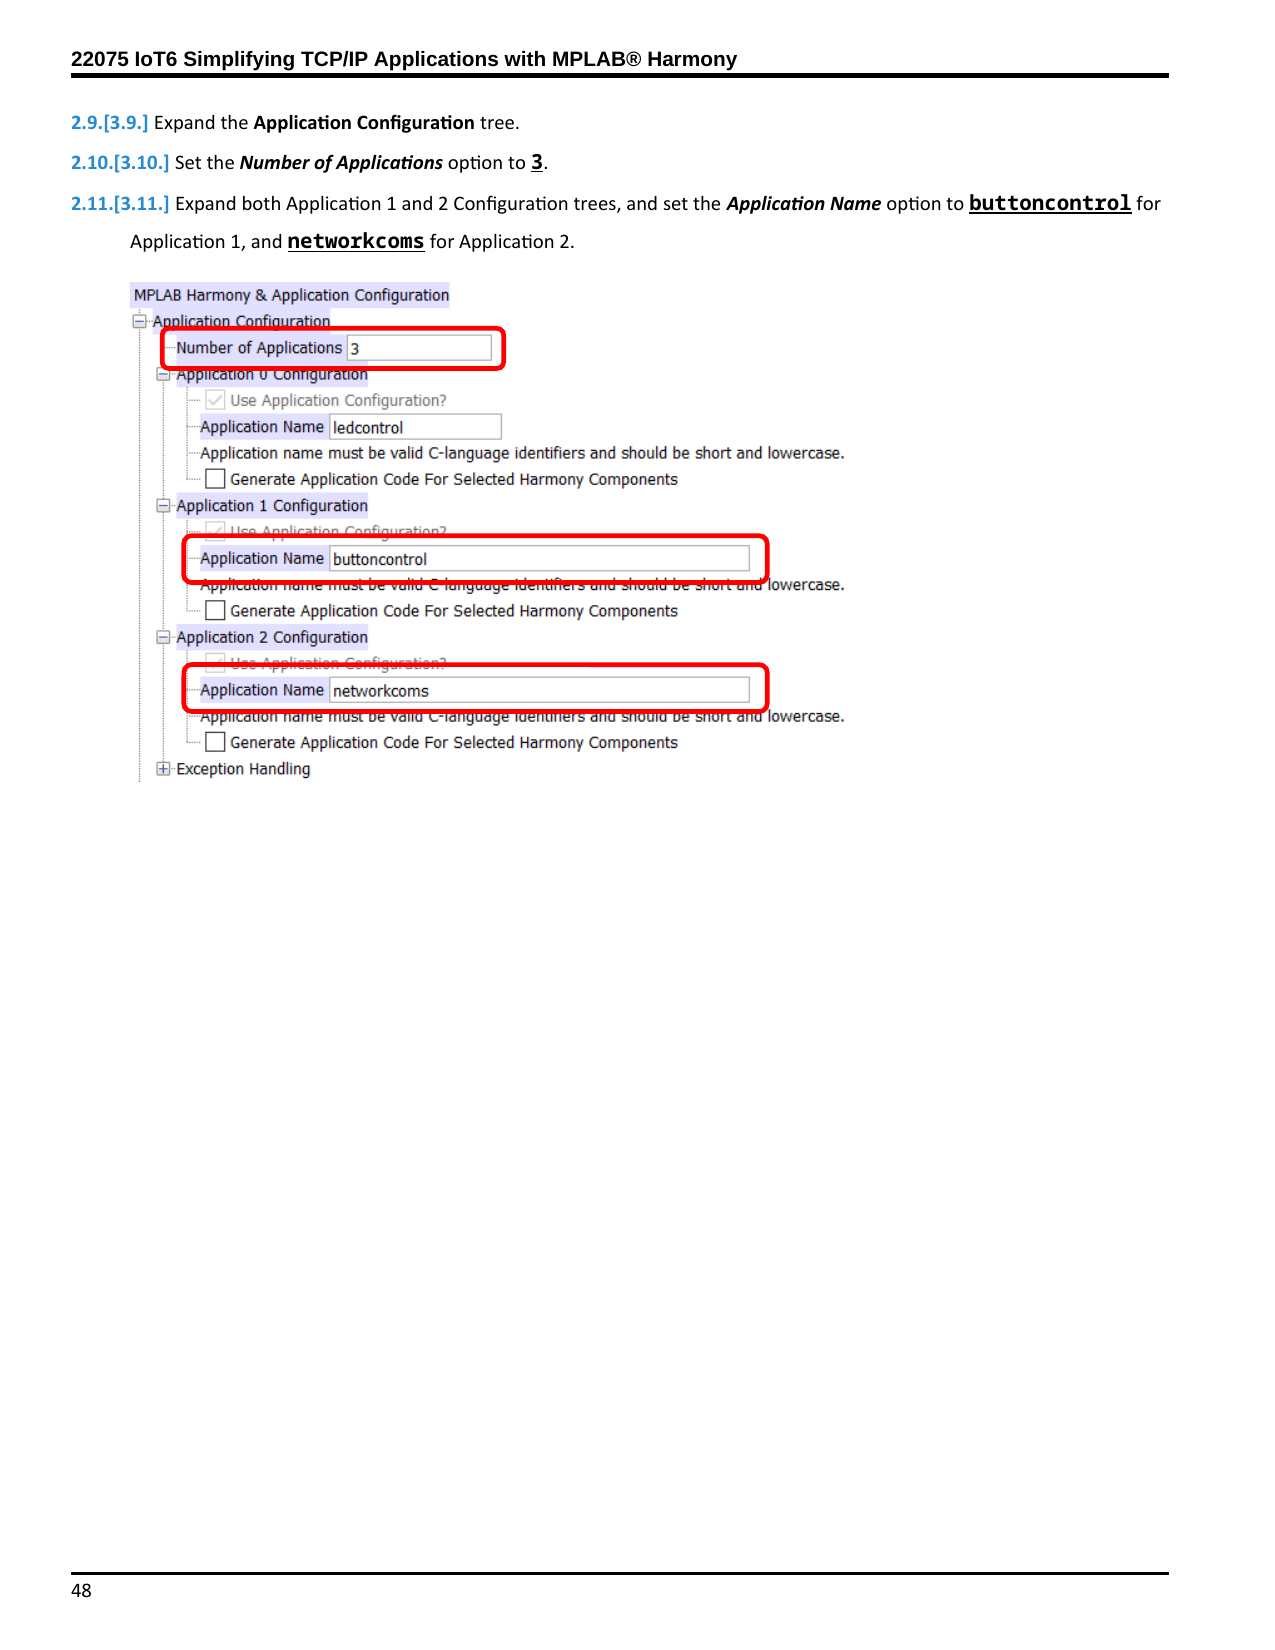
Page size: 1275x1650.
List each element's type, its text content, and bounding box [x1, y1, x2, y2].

list Set the Number of Applications option to 3. [71, 147, 1169, 175]
table_header [130, 268, 1069, 805]
picture [129, 282, 854, 782]
list Expand the Application Configuration tree. [71, 109, 1169, 135]
list Expand both Application 1 and 2 Configuration trees, and set the Application Name option to buttoncontrol for Application 1, and networkcoms for Application 2. [71, 188, 1169, 255]
